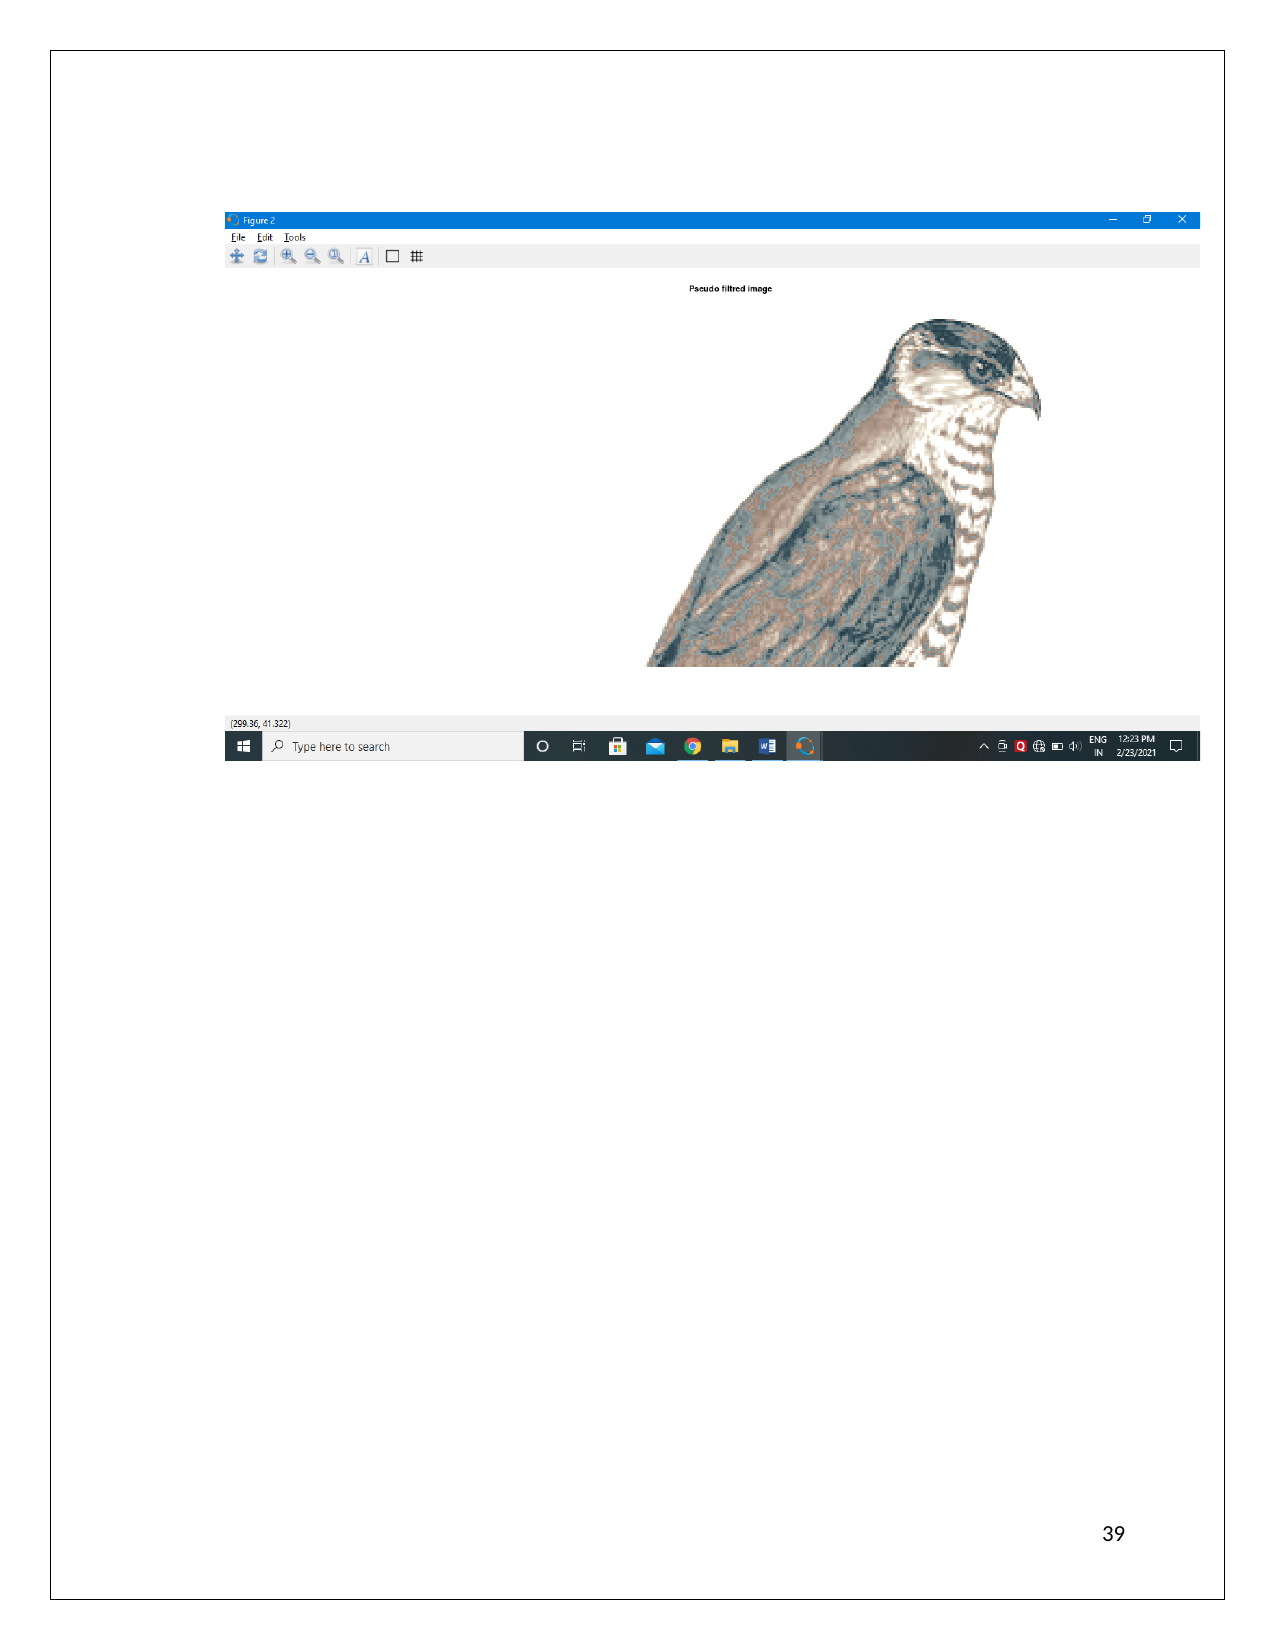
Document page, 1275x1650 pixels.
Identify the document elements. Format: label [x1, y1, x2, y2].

picture [225, 212, 1200, 761]
